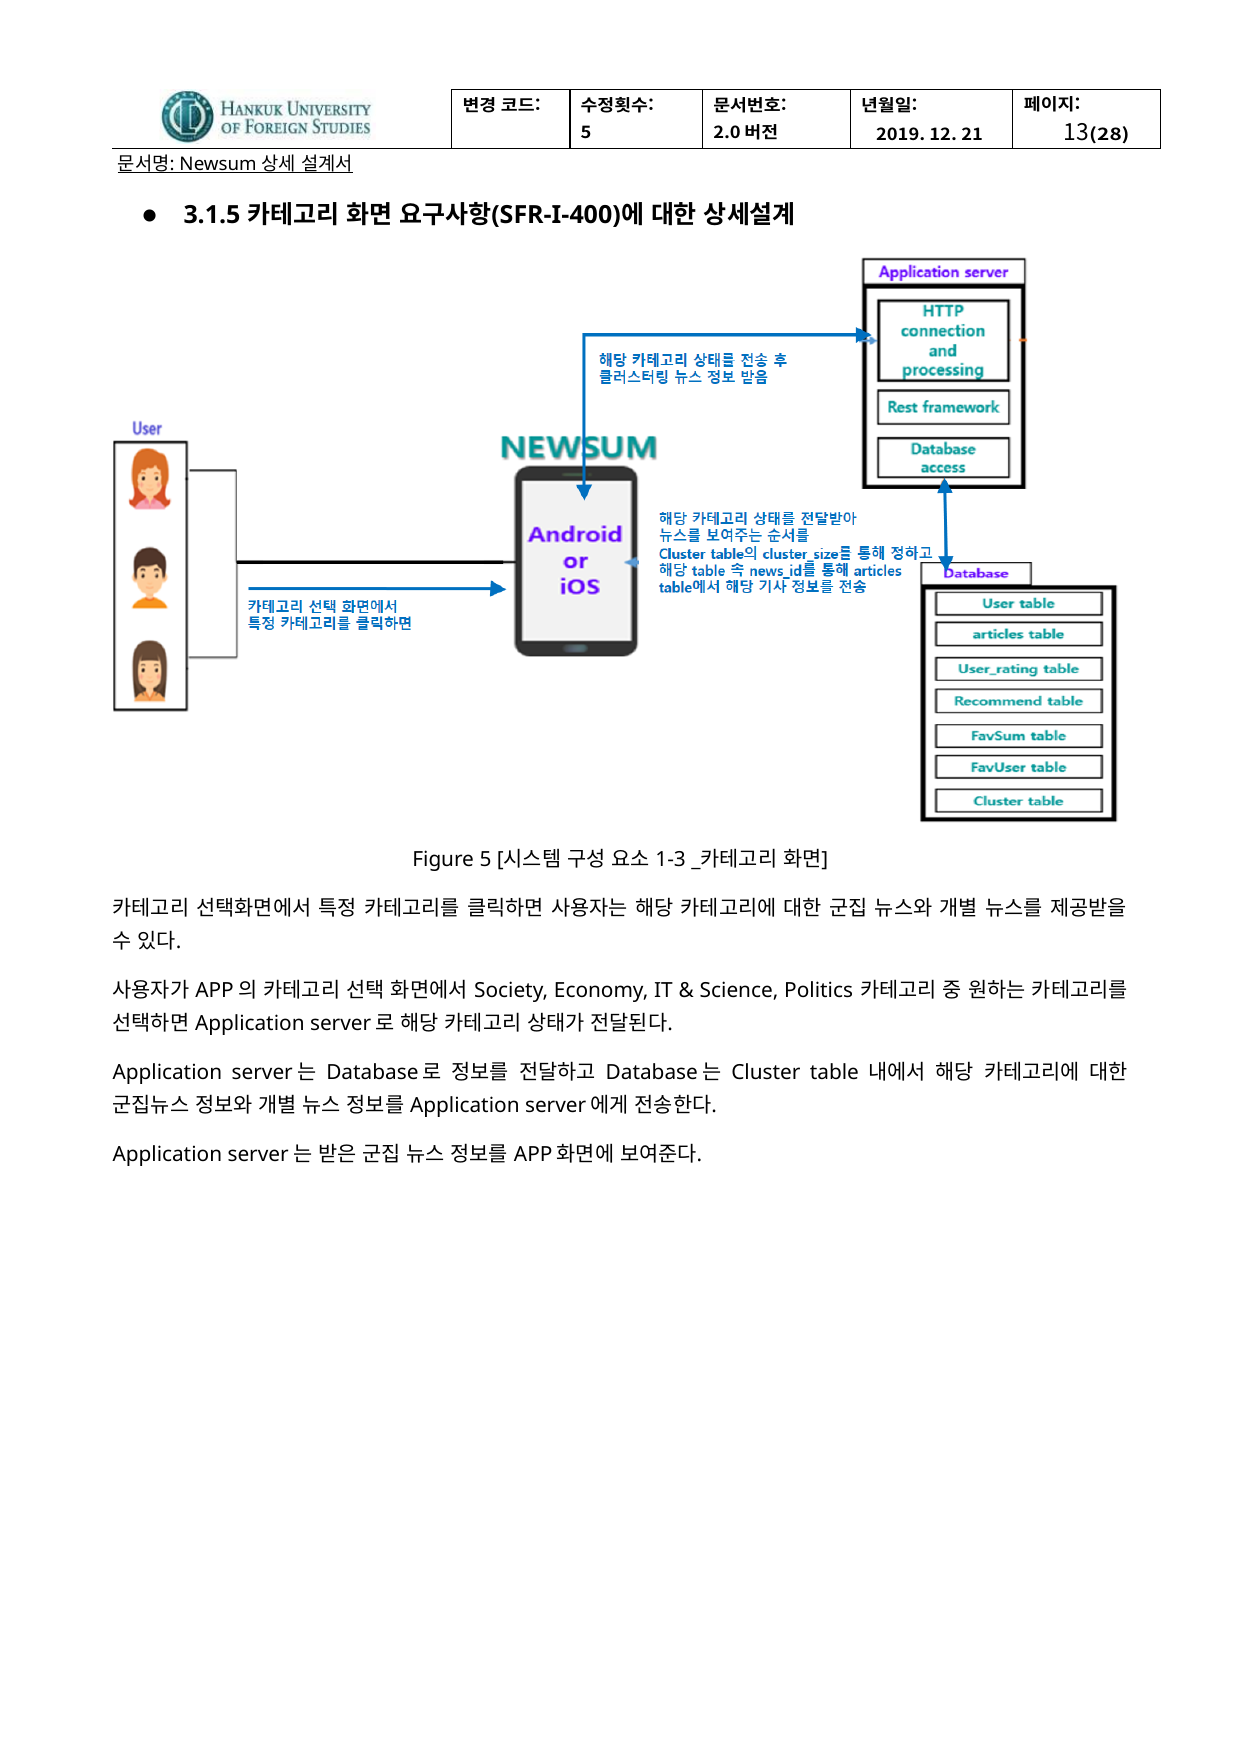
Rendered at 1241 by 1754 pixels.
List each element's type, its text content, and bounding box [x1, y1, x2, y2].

picture [112, 250, 1123, 824]
text Application server는 Database로 정보를 전달하고 Database는 Cluster table 내에서 해당 카테고리에 대한 군집뉴스 정보와 개별 뉴스 정보를 Application server에게 전송한다. [112, 1056, 1128, 1119]
picture [159, 89, 377, 144]
list 3.1.5 카테고리 화면 요구사항(SFR-I-400)에 대한 상세설계 [142, 194, 1128, 231]
text Figure 5 [시스템 구성 요소 1-3 _카테고리 화면] [112, 842, 1128, 872]
text 카테고리 선택화면에서 특정 카테고리를 클릭하면 사용자는 해당 카테고리에 대한 군집 뉴스와 개별 뉴스를 제공받을 수 있다. [112, 892, 1128, 954]
text Application server는 받은 군집 뉴스 정보를 APP화면에 보여준다. [112, 1138, 1128, 1168]
text 사용자가 APP의 카테고리 선택 화면에서 Society, Economy, IT & Science, Politics 카테고리 중 원하는 카테고리를 선택하면 Application server로 해당 카테고리 상태가 전달된다. [112, 973, 1128, 1037]
